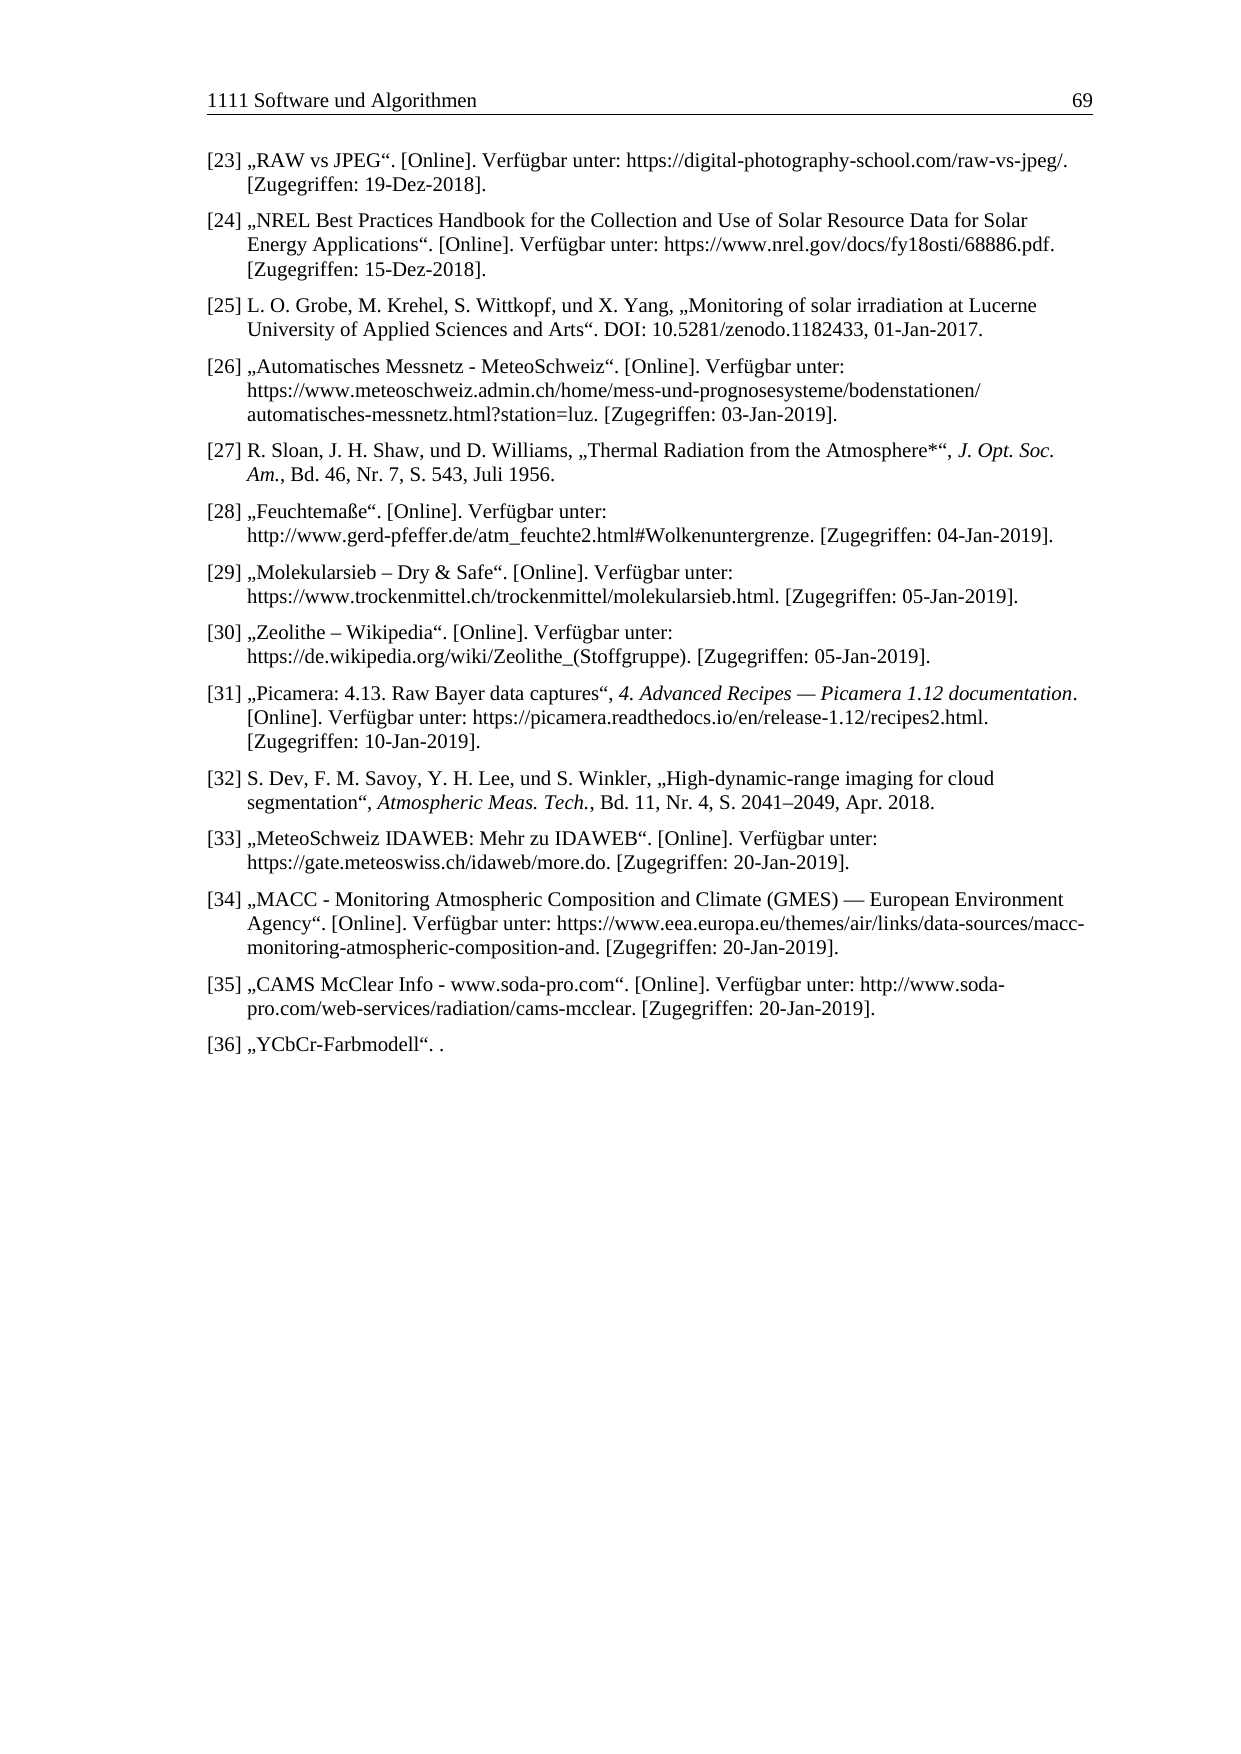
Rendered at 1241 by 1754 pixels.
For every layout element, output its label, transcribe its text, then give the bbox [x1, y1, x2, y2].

text [35] „CAMS McClear Info - www.soda-pro.com“. [Online]. Verfügbar unter: http://www.soda-pro.com/web-services/radiation/cams-mcclear. [Zugegriffen: 20-Jan-2019]. [207, 971, 1093, 1019]
text [30] „Zeolithe – Wikipedia“. [Online]. Verfügbar unter: https://de.wikipedia.org/wiki/Zeolithe_(Stoffgruppe). [Zugegriffen: 05-Jan-2019]. [207, 620, 1093, 668]
text [25] L. O. Grobe, M. Krehel, S. Wittkopf, und X. Yang, „Monitoring of solar irradiation at Lucerne University of Applied Sciences and Arts“. DOI: 10.5281/zenodo.1182433, 01-Jan-2017. [207, 293, 1093, 341]
text [24] „NREL Best Practices Handbook for the Collection and Use of Solar Resource Data for Solar Energy Applications“. [Online]. Verfügbar unter: https://www.nrel.gov/docs/fy18osti/68886.pdf. [Zugegriffen: 15-Dez-2018]. [207, 208, 1093, 281]
text [27] R. Sloan, J. H. Shaw, und D. Williams, „Thermal Radiation from the Atmosphere*“, J. Opt. Soc. Am., Bd. 46, Nr. 7, S. 543, Juli 1956. [207, 438, 1093, 486]
text [32] S. Dev, F. M. Savoy, Y. H. Lee, und S. Winkler, „High-dynamic-range imaging for cloud segmentation“, Atmospheric Meas. Tech., Bd. 11, Nr. 4, S. 2041–2049, Apr. 2018. [207, 766, 1093, 814]
text [34] „MACC - Monitoring Atmospheric Composition and Climate (GMES) — European Environment Agency“. [Online]. Verfügbar unter: https://www.eea.europa.eu/themes/air/links/data-sources/macc-monitoring-atmospheric-composition-and. [Zugegriffen: 20-Jan-2019]. [207, 887, 1093, 959]
text [26] „Automatisches Messnetz - MeteoSchweiz“. [Online]. Verfügbar unter: https://www.meteoschweiz.admin.ch/home/mess-und-prognosesysteme/bodenstationen/automatisches-messnetz.html?station=luz. [Zugegriffen: 03-Jan-2019]. [207, 354, 1093, 426]
text [33] „MeteoSchweiz IDAWEB: Mehr zu IDAWEB“. [Online]. Verfügbar unter: https://gate.meteoswiss.ch/idaweb/more.do. [Zugegriffen: 20-Jan-2019]. [207, 826, 1093, 874]
text [31] „Picamera: 4.13. Raw Bayer data captures“, 4. Advanced Recipes — Picamera 1.12 documentation. [Online]. Verfügbar unter: https://picamera.readthedocs.io/en/release-1.12/recipes2.html. [Zugegriffen: 10-Jan-2019]. [207, 681, 1093, 753]
text [28] „Feuchtemaße“. [Online]. Verfügbar unter: http://www.gerd-pfeffer.de/atm_feuchte2.html#Wolkenuntergrenze. [Zugegriffen: 04-Jan-2019]. [207, 499, 1093, 547]
text [23] „RAW vs JPEG“. [Online]. Verfügbar unter: https://digital-photography-school.com/raw-vs-jpeg/. [Zugegriffen: 19-Dez-2018]. [207, 148, 1093, 196]
text [36] „YCbCr-Farbmodell“. . [207, 1032, 1093, 1056]
text [29] „Molekularsieb – Dry & Safe“. [Online]. Verfügbar unter: https://www.trockenmittel.ch/trockenmittel/molekularsieb.html. [Zugegriffen: 05-Jan-2019]. [207, 559, 1093, 608]
